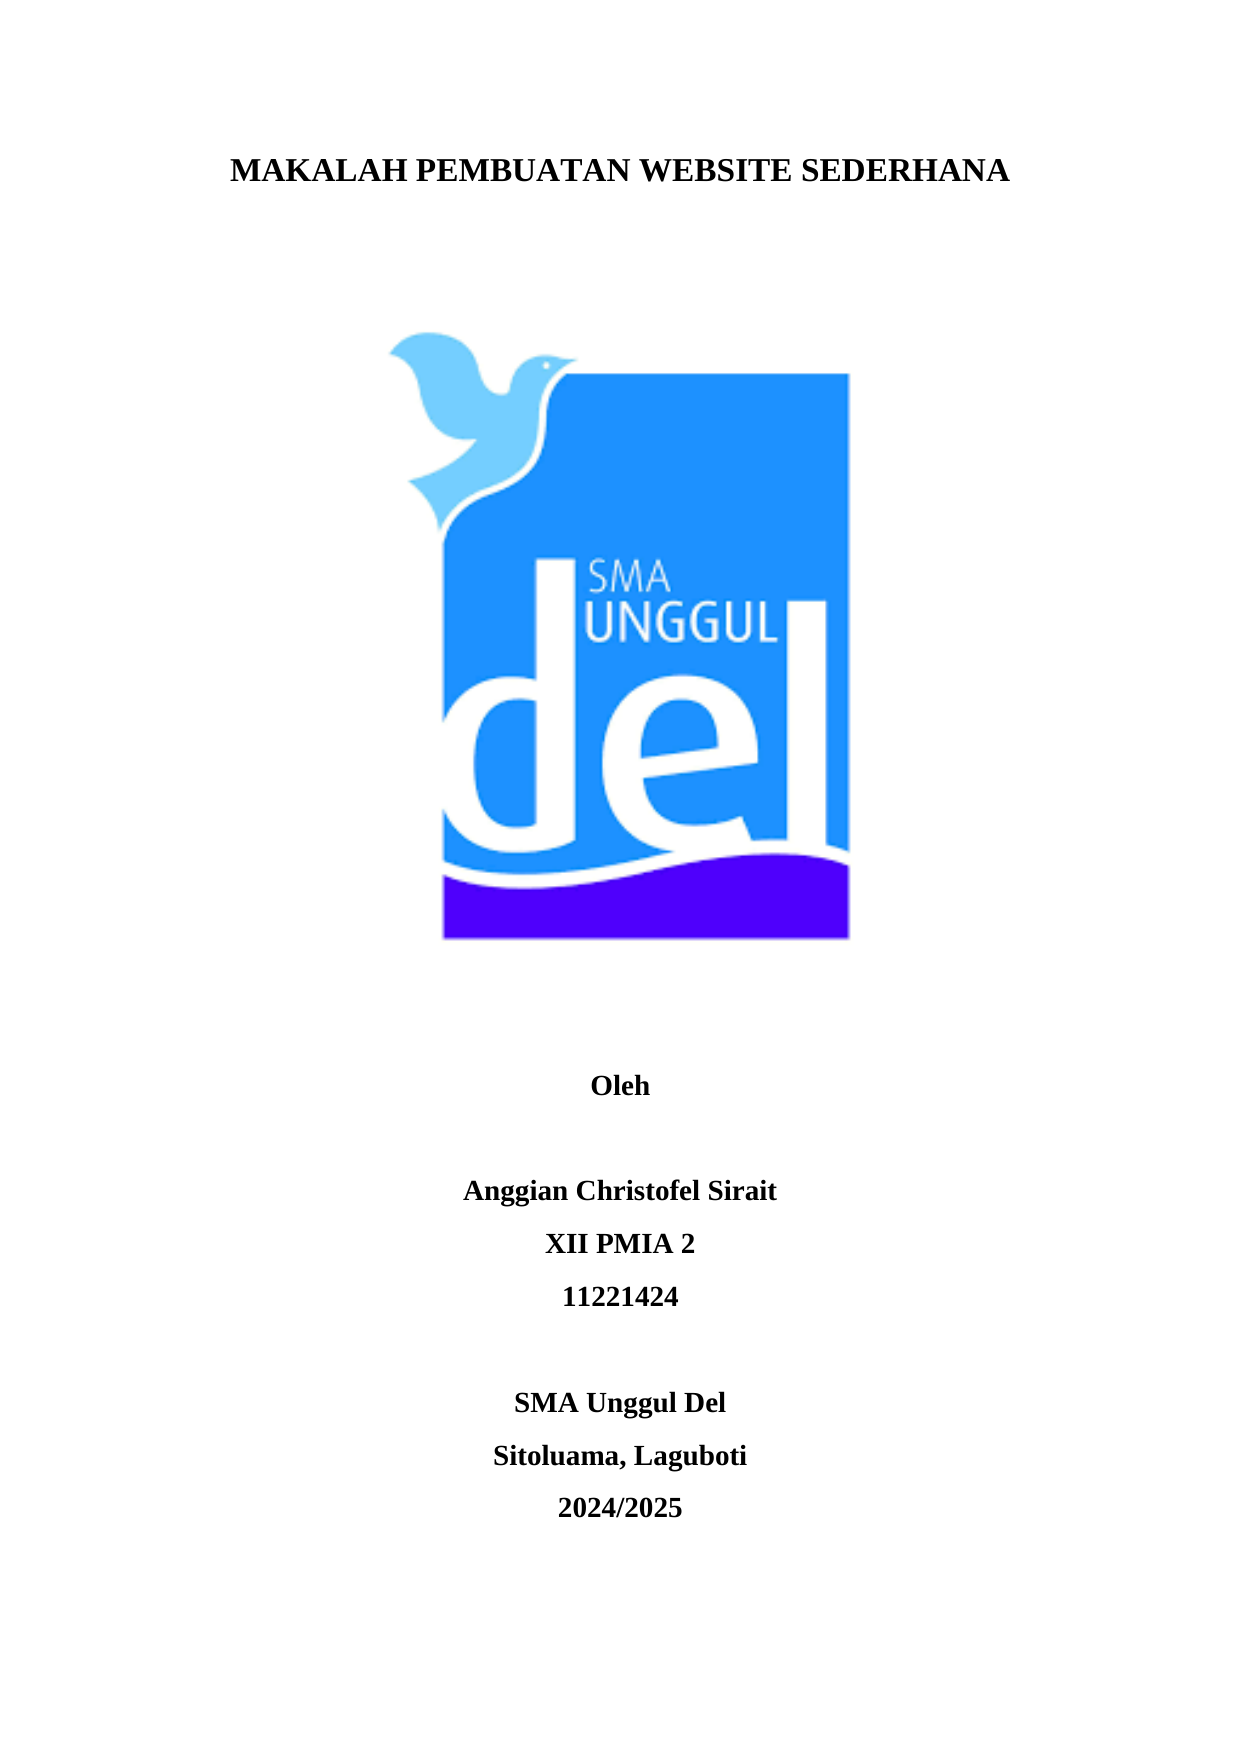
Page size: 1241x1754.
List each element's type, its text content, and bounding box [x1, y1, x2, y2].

picture [382, 326, 858, 948]
text SMA Unggul Del [150, 1385, 1090, 1418]
text Sitoluama, Laguboti [150, 1438, 1090, 1471]
text 2024/2025 [150, 1490, 1090, 1524]
text MAKALAH PEMBUATAN WEBSITE SEDERHANA [150, 150, 1090, 188]
text XII PMIA 2 [150, 1226, 1090, 1260]
text 11221424 [150, 1279, 1090, 1313]
text Oleh [150, 1068, 1090, 1101]
text Anggian Christofel Sirait [150, 1173, 1090, 1207]
